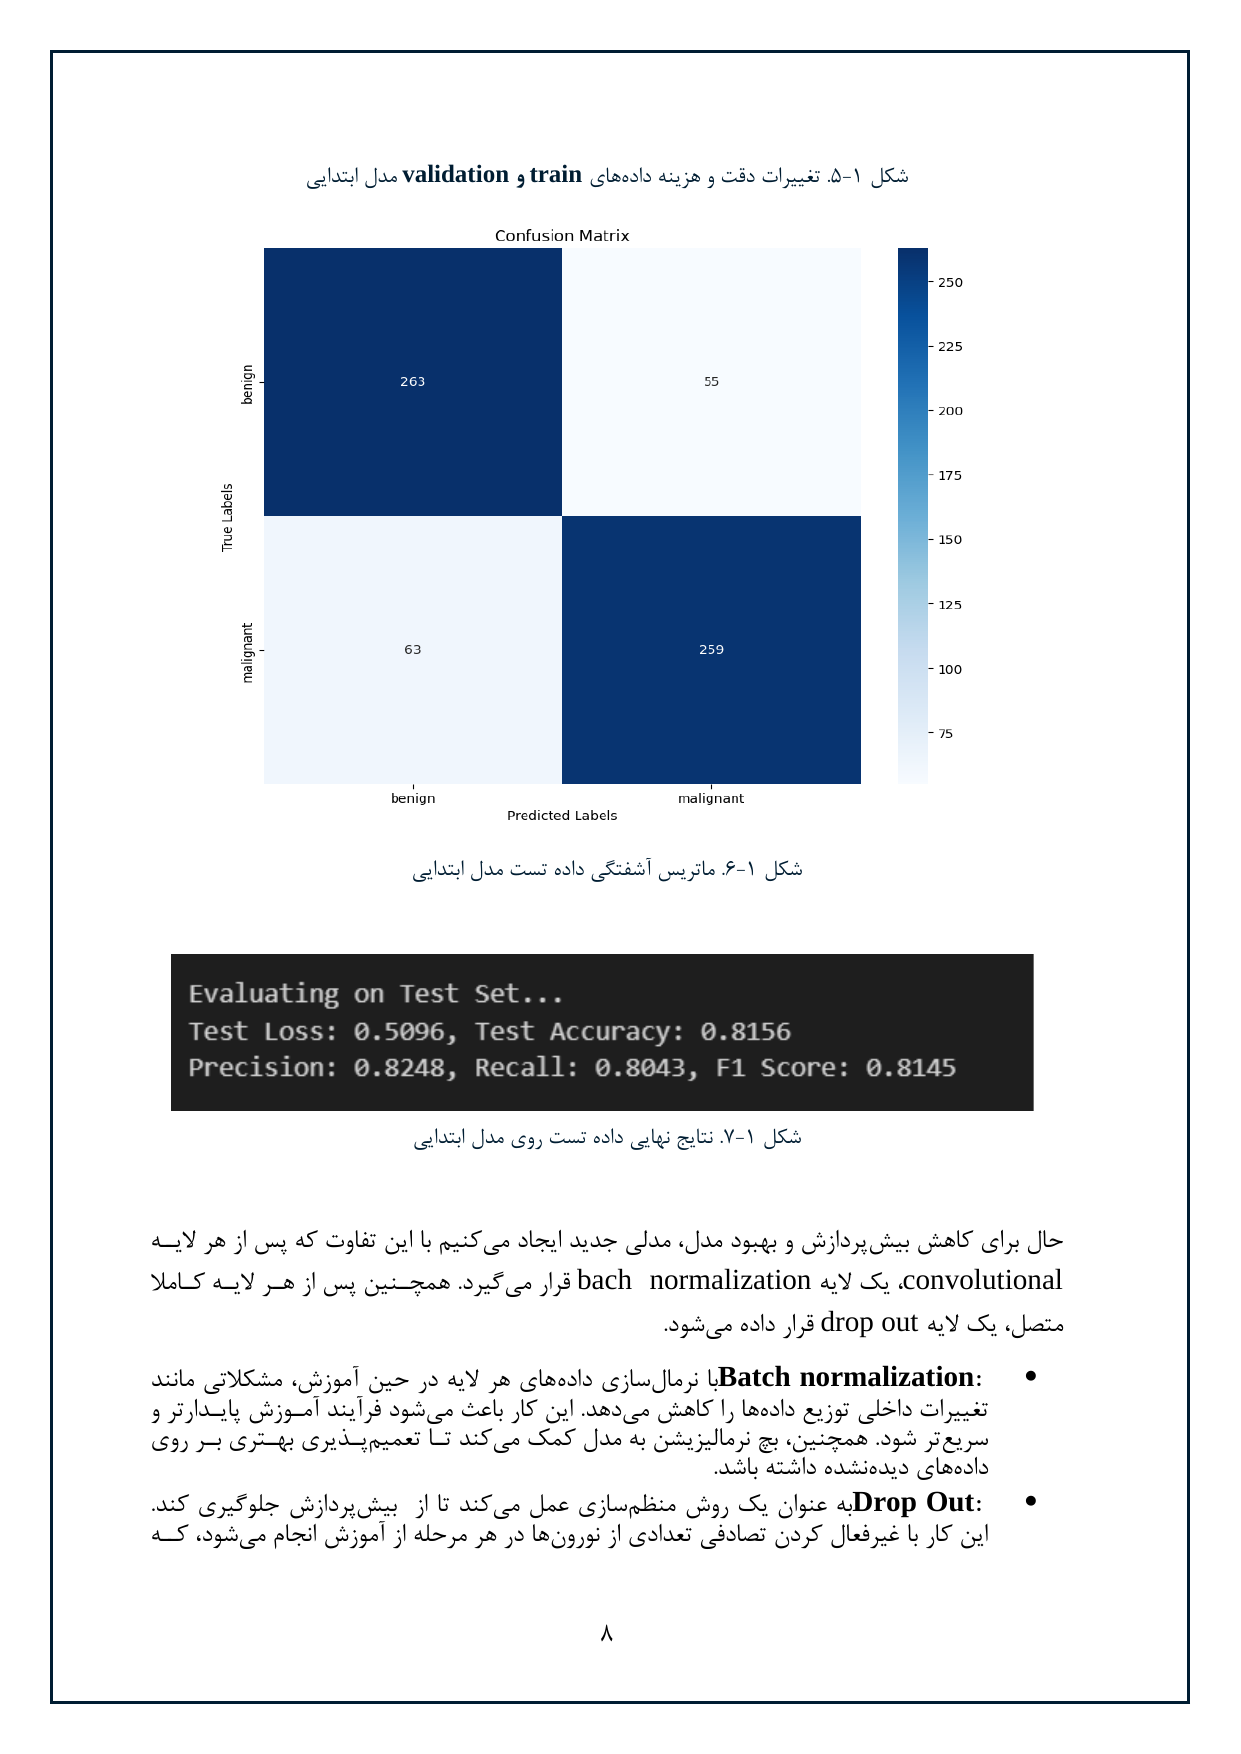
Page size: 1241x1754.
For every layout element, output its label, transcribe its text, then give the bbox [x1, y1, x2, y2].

list :Batch normalizationبا نرمال‌سازی داده‌های هر لایه در حین آموزش، مشکلاتی مانند تغییرات داخلی توزیع داده‌ها را کاهش می‌دهد. این کار باعث می‌شود فرآیند آموزش پایدارتر و سریع‌تر شود. همچنین، بچ نرمالیزیشن به مدل کمک می‌کند تا تعمیم‌پذیری بهتری بر روی داده‌های دیده‌نشده داشته باشد. [150, 1359, 1026, 1484]
text شکل 1-5. تغییرات دقت و هزینه داده‌های train و validation مدل ابتدایی [150, 159, 1063, 191]
picture [212, 220, 971, 830]
text حال برای کاهش بیش‌پردازش و بهبود مدل، مدلی جدید ایجاد می‌کنیم با این تفاوت که پس از هر لایه convolutional، یک لایه bach normalization قرار می‌گیرد. همچنین پس از هر لایه کاملا متصل، یک لایه drop out قرار داده می‌شود. [150, 1228, 1063, 1341]
text شکل 1-7. نتایج نهایی داده تست روی مدل ابتدایی [150, 1127, 1063, 1152]
text شکل 1-6. ماتریس آشفتگی داده تست مدل ابتدایی [150, 859, 1063, 884]
picture [171, 954, 1034, 1111]
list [150, 1484, 1026, 1551]
